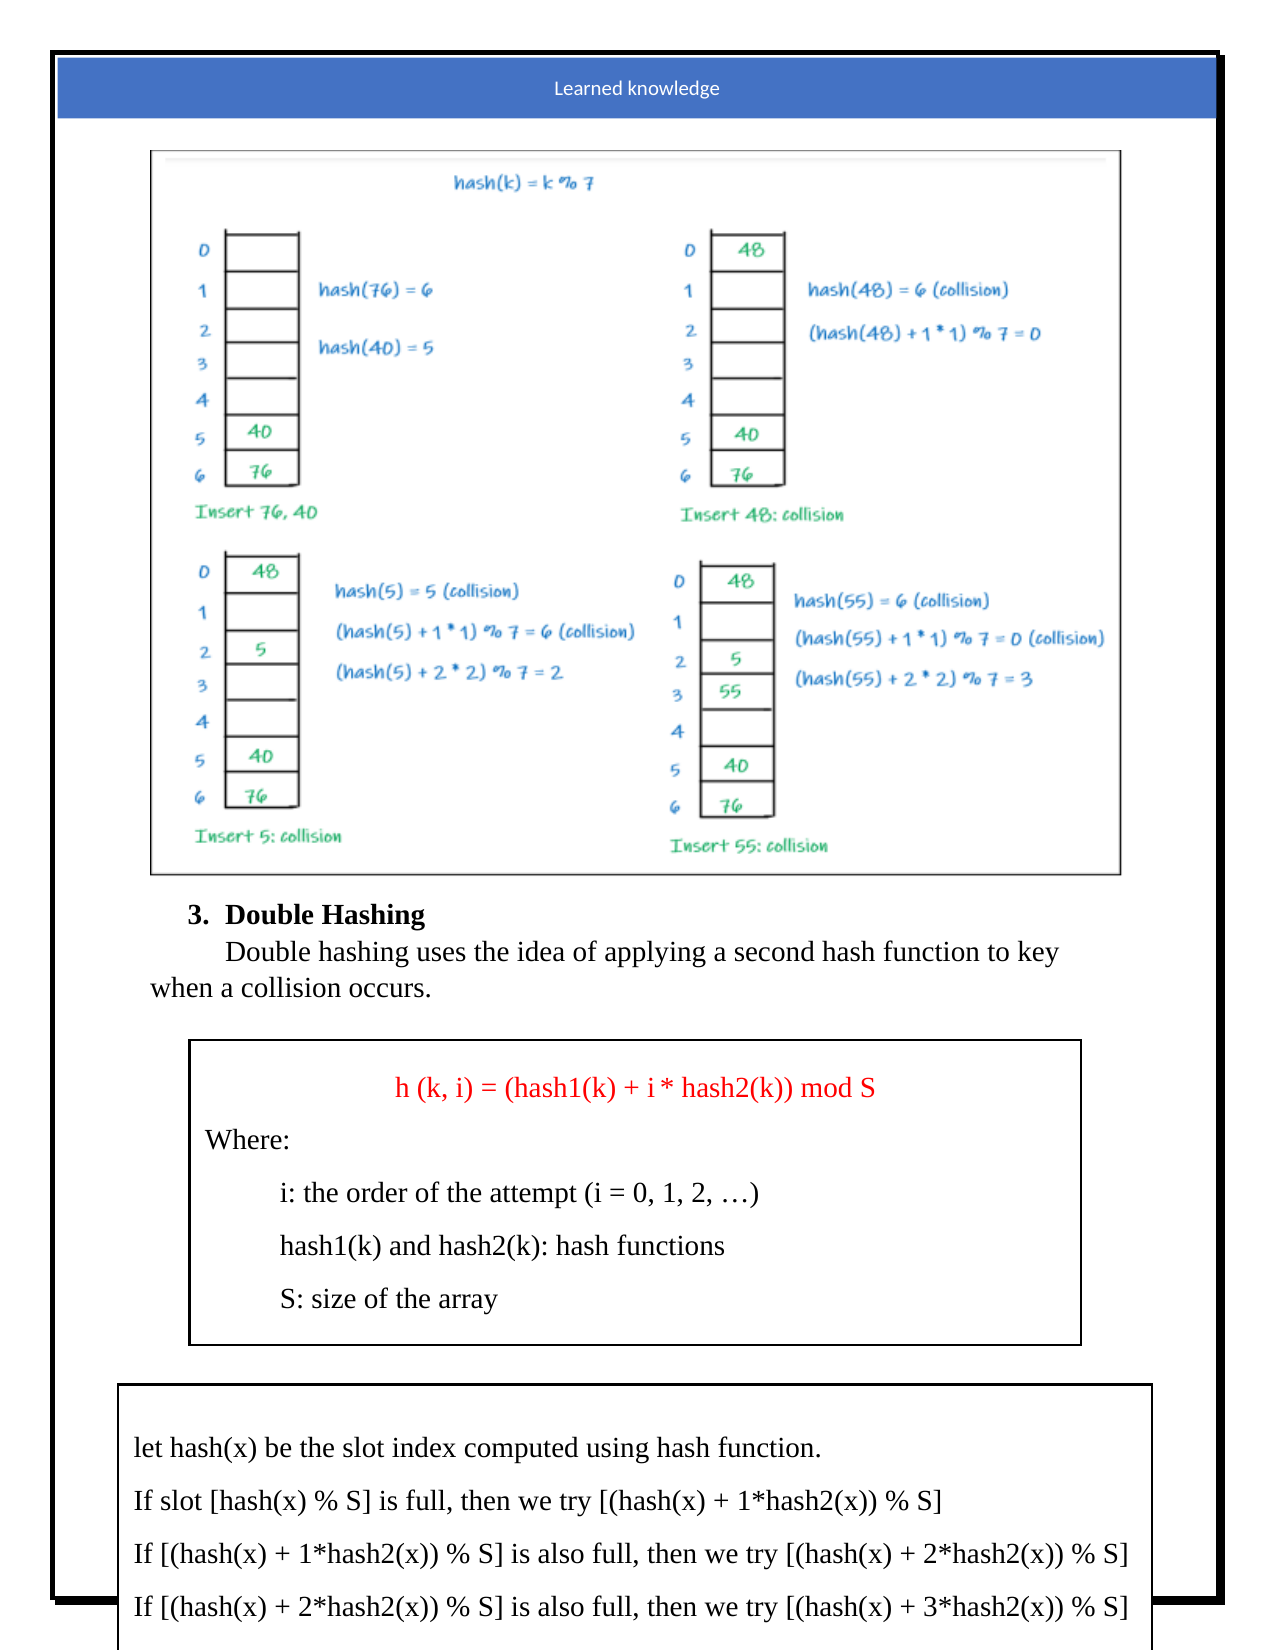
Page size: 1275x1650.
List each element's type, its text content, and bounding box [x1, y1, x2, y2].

text Double hashing uses the idea of applying a second hash function to key when a collision occurs. [150, 934, 1120, 1003]
subtitle Double Hashing [187, 897, 1120, 931]
